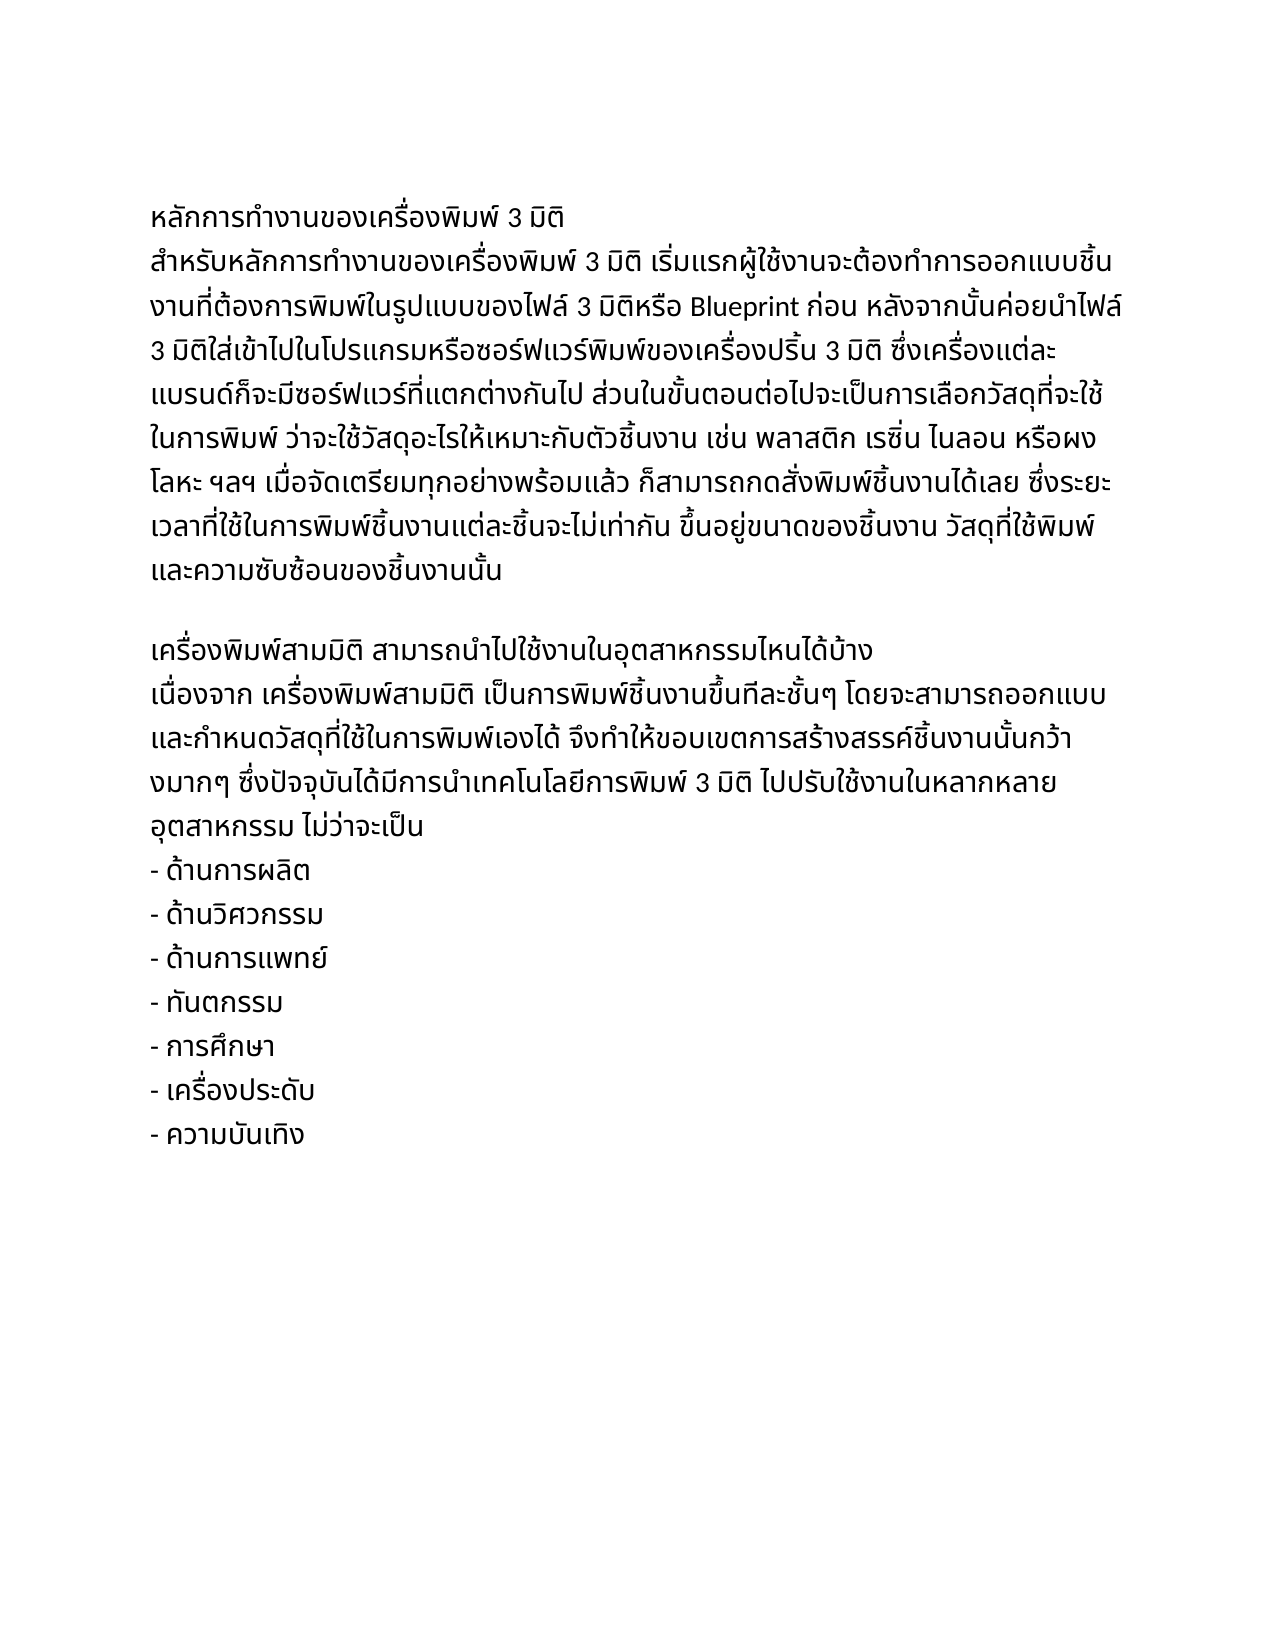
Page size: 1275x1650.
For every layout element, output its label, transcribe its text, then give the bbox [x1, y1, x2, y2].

text - ทันตกรรม [150, 982, 1125, 1026]
text - ด้านการแพทย์ [150, 937, 1125, 982]
text สำหรับหลักการทำงานของเครื่องพิมพ์ 3 มิติ เริ่มแรกผู้ใช้งานจะต้องทำการออกแบบชิ้นงานที่ต้องการพิมพ์ในรูปแบบของไฟล์ 3 มิติหรือ Blueprint ก่อน หลังจากนั้นค่อยนำไฟล์ 3 มิติใส่เข้าไปในโปรแกรมหรือซอร์ฟแวร์พิมพ์ของเครื่องปริ้น 3 มิติ ซึ่งเครื่องแต่ละแบรนด์ก็จะมีซอร์ฟแวร์ที่แตกต่างกันไป ส่วนในขั้นตอนต่อไปจะเป็นการเลือกวัสดุที่จะใช้ในการพิมพ์ ว่าจะใช้วัสดุอะไรให้เหมาะกับตัวชิ้นงาน เช่น พลาสติก เรซิ่น ไนลอน หรือผงโลหะ ฯลฯ เมื่อจัดเตรียมทุกอย่างพร้อมแล้ว ก็สามารถกดสั่งพิมพ์ชิ้นงานได้เลย ซึ่งระยะเวลาที่ใช้ในการพิมพ์ชิ้นงานแต่ละชิ้นจะไม่เท่ากัน ขึ้นอยู่ขนาดของชิ้นงาน วัสดุที่ใช้พิมพ์ และความซับซ้อนของชิ้นงานนั้น [150, 241, 1125, 593]
text หลักการทำงานของเครื่องพิมพ์ 3 มิติ [150, 197, 1125, 241]
text - การศึกษา [150, 1026, 1125, 1070]
text เครื่องพิมพ์สามมิติ สามารถนำไปใช้งานในอุตสาหกรรมไหนได้บ้าง [150, 629, 1125, 673]
text เนื่องจาก เครื่องพิมพ์สามมิติ เป็นการพิมพ์ชิ้นงานขึ้นทีละชั้นๆ โดยจะสามารถออกแบบและกำหนดวัสดุที่ใช้ในการพิมพ์เองได้ จึงทำให้ขอบเขตการสร้างสรรค์ชิ้นงานนั้นกว้างมากๆ ซึ่งปัจจุบันได้มีการนำเทคโนโลยีการพิมพ์ 3 มิติ ไปปรับใช้งานในหลากหลายอุตสาหกรรม ไม่ว่าจะเป็น [150, 673, 1125, 849]
text - ด้านการผลิต [150, 849, 1125, 893]
text - เครื่องประดับ [150, 1070, 1125, 1114]
text - ความบันเทิง [150, 1114, 1125, 1158]
text - ด้านวิศวกรรม [150, 893, 1125, 937]
